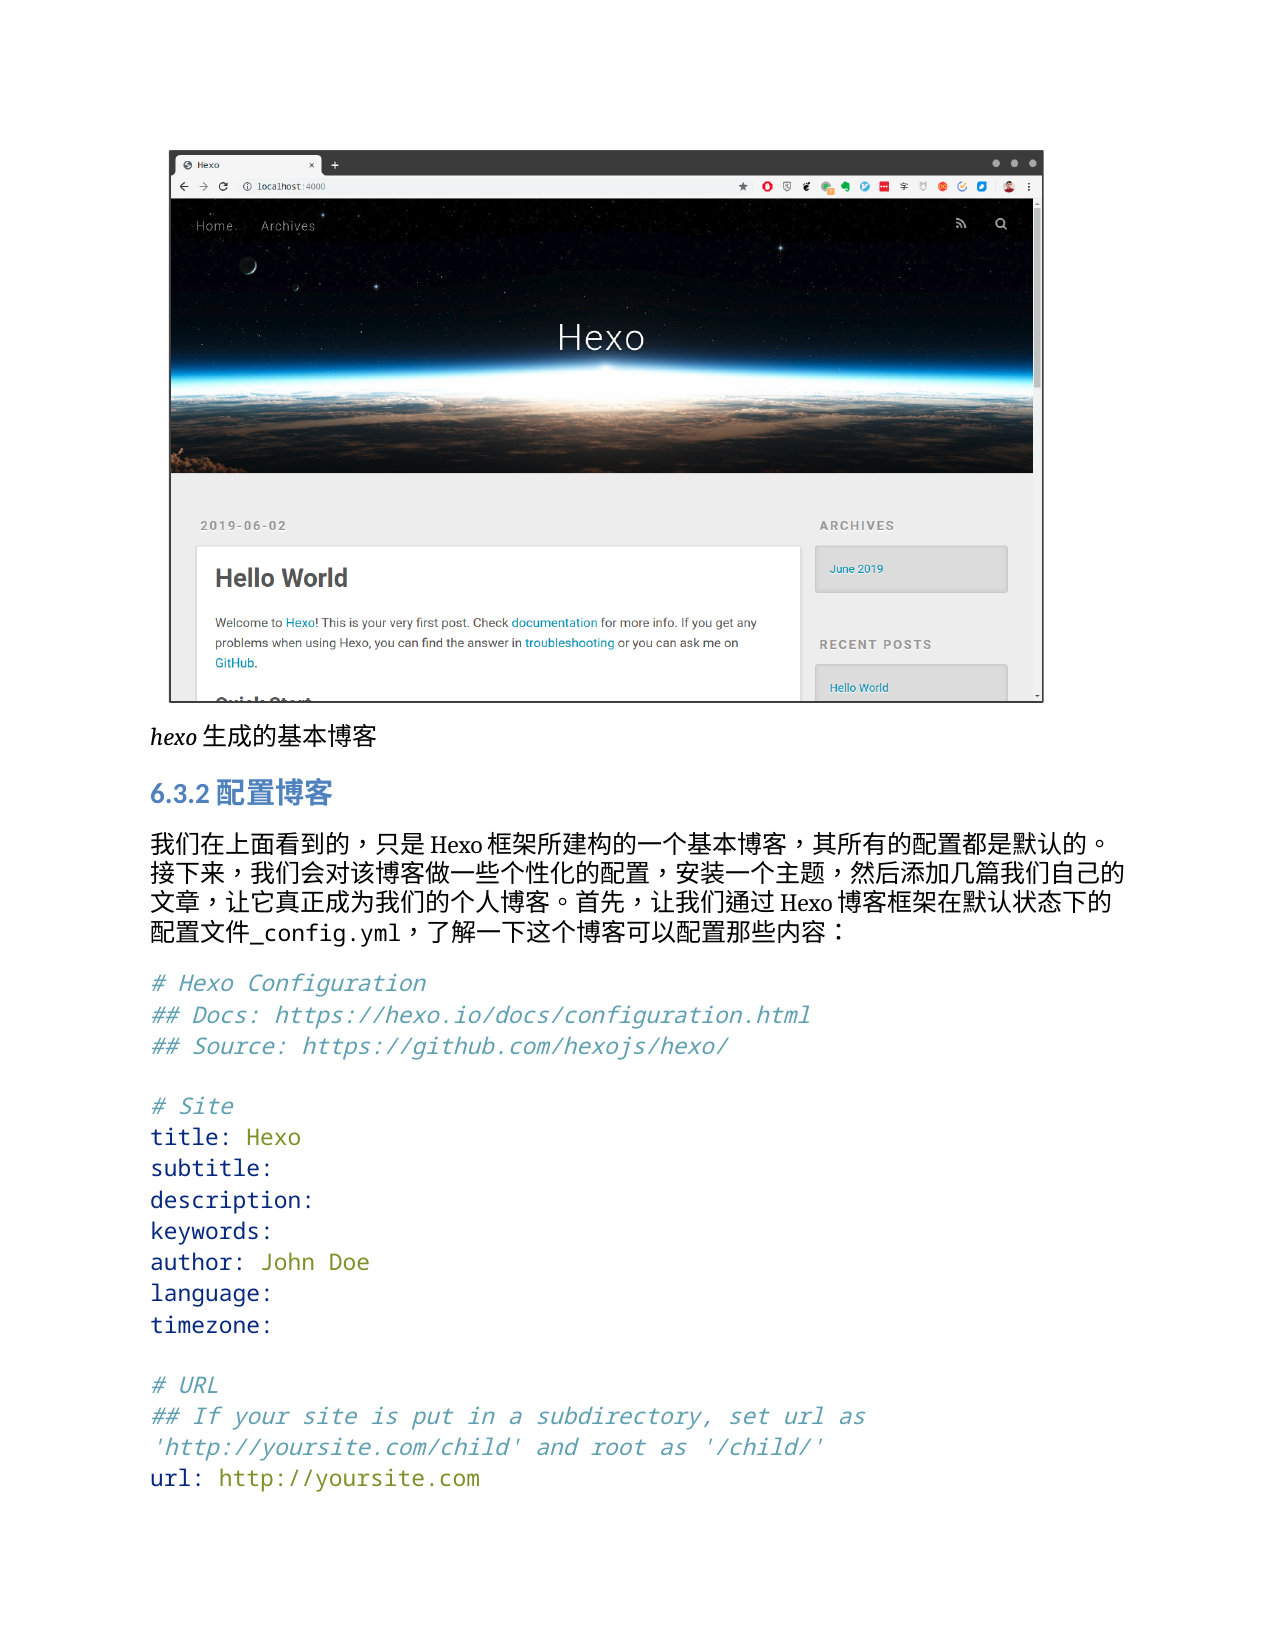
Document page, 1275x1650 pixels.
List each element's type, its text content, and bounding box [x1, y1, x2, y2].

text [150, 967, 1125, 1494]
text 我们在上面看到的，只是Hexo框架所建构的一个基本博客，其所有的配置都是默认的。接下来，我们会对该博客做一些个性化的配置，安装一个主题，然后添加几篇我们自己的文章，让它真正成为我们的个人博客。首先，让我们通过Hexo博客框架在默认状态下的配置文件_config.yml，了解一下这个博客可以配置那些内容： [150, 831, 1125, 949]
picture [168, 150, 1044, 703]
text hexo生成的基本博客 [150, 723, 1125, 752]
subtitle 6.3.2 配置博客 [150, 773, 1125, 812]
